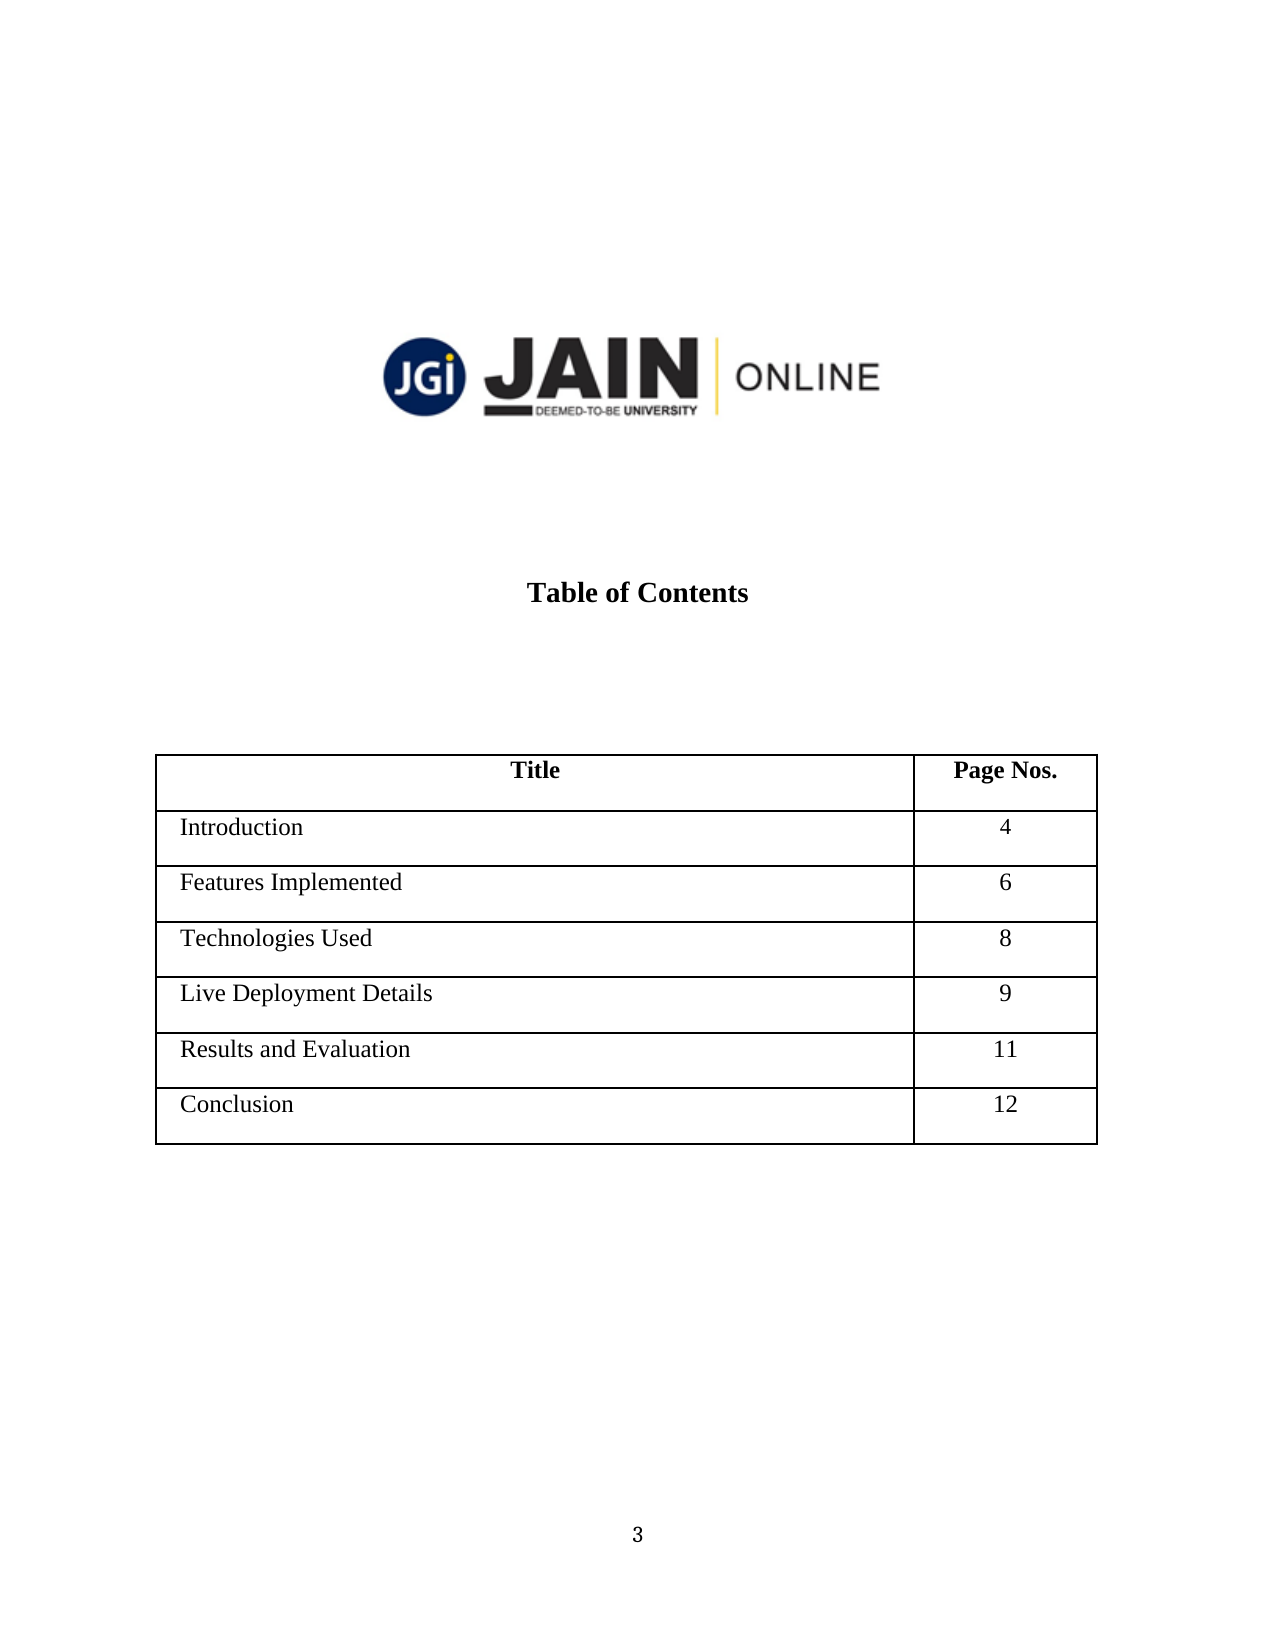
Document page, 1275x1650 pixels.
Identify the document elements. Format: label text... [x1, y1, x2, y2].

table_header Title [157, 756, 913, 809]
table_cell Introduction [157, 812, 913, 865]
table_cell Features Implemented [157, 867, 913, 921]
table_cell 6 [915, 867, 1096, 921]
table_cell Conclusion [157, 1089, 913, 1143]
table_cell 12 [915, 1089, 1096, 1143]
picture [362, 304, 900, 451]
table_cell Live Deployment Details [157, 978, 913, 1032]
table_cell 4 [915, 812, 1096, 865]
table_cell Results and Evaluation [157, 1034, 913, 1087]
table_cell Technologies Used [157, 923, 913, 976]
text Table of Contents [187, 575, 1087, 609]
table_cell 8 [915, 923, 1096, 976]
table_header Page Nos. [915, 756, 1096, 809]
table_cell 9 [915, 978, 1096, 1032]
table_cell 11 [915, 1034, 1096, 1087]
